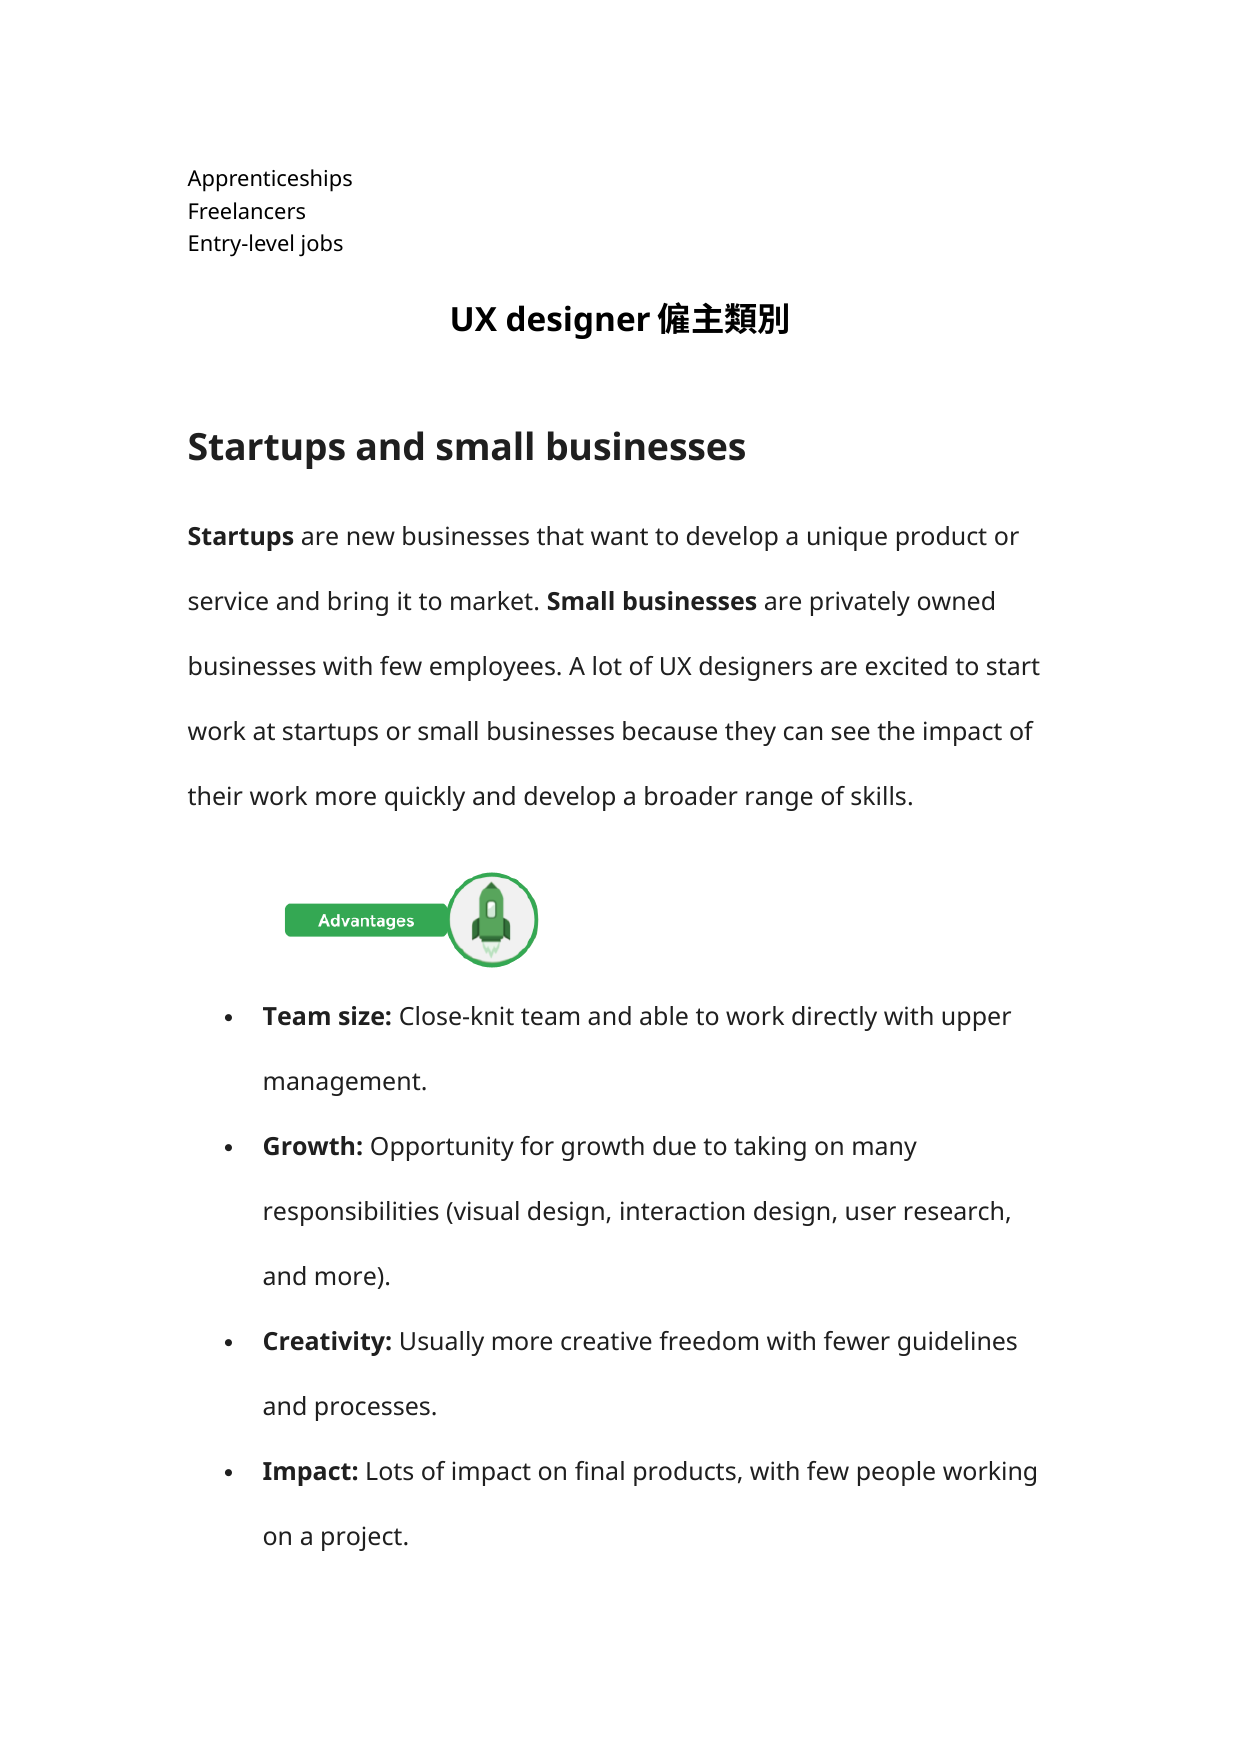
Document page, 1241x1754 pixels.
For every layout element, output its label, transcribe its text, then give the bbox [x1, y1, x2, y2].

text Freelancers [187, 194, 1053, 227]
list Growth: Opportunity for growth due to taking on many responsibilities (visual design, interaction design, user research, and more). [225, 1113, 1053, 1308]
text Apprenticeships [187, 162, 1053, 194]
list Team size: Close-knit team and able to work directly with upper management. [225, 983, 1053, 1113]
text Entry-level jobs [187, 227, 1053, 259]
text Startups and small businesses [187, 413, 1053, 478]
title UX designer僱主類別 [187, 284, 1053, 349]
list Creativity: Usually more creative freedom with fewer guidelines and processes. [225, 1308, 1053, 1438]
picture [187, 868, 1053, 969]
text Startups are new businesses that want to develop a unique product or service and bring it to market. Small businesses are privately owned businesses with few employees. A lot of UX designers are excited to start work at startups or small businesses because they can see the impact of their work more quickly and develop a broader range of skills. [187, 503, 1053, 828]
list Impact: Lots of impact on final products, with few people working on a project. [225, 1438, 1053, 1568]
